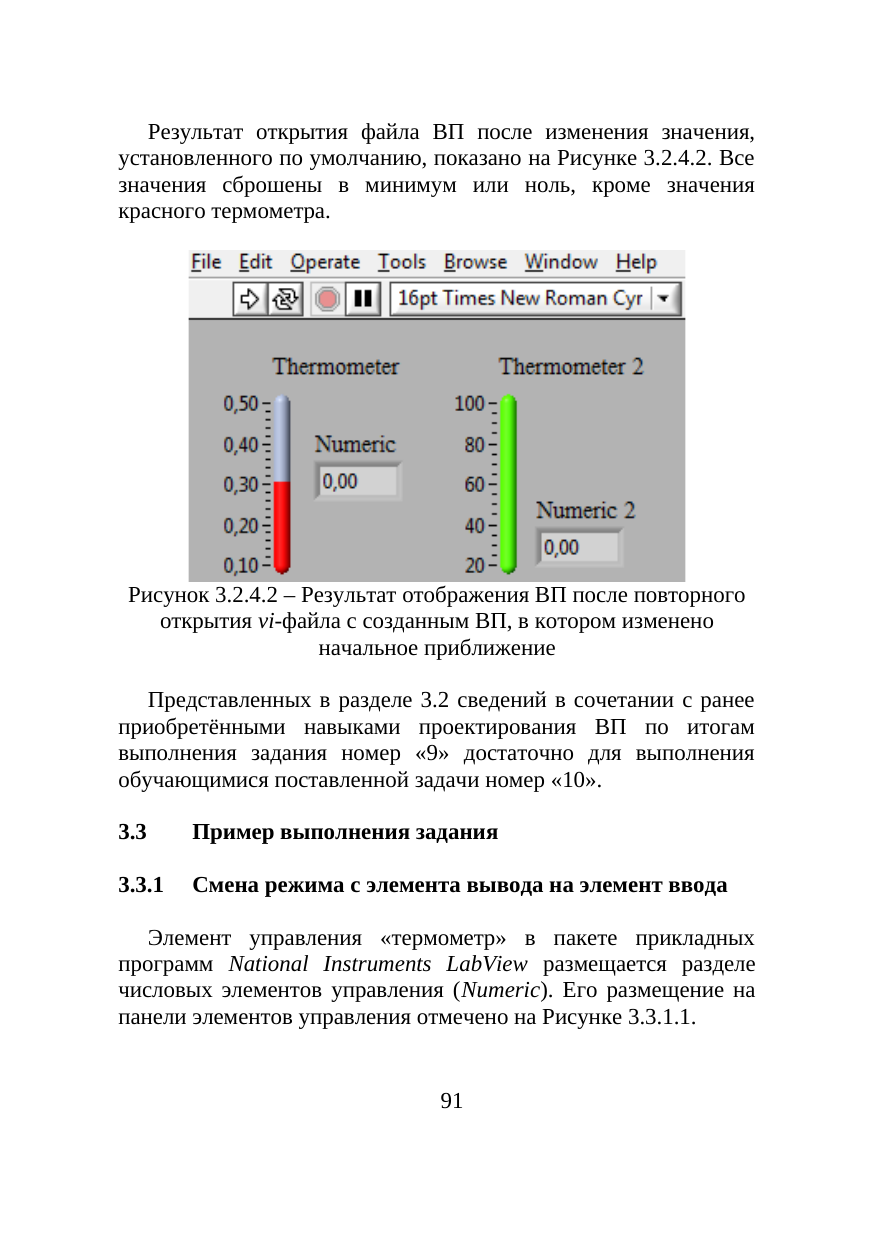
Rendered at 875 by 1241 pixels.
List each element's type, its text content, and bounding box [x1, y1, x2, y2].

text Результат открытия файла ВП после изменения значения, установленного по умолчанию, показано на Рисунке 3.2.4.2. Все значения сброшены в минимум или ноль, кроме значения красного термометра. [118, 118, 756, 223]
subtitle 3.3 Пример выполнения задания [118, 818, 756, 845]
text Представленных в разделе 3.2 сведений в сочетании с ранее приобретёнными навыками проектирования ВП по итогам выполнения задания номер «9» достаточно для выполнения обучающимися поставленной задачи номер «10». [118, 687, 756, 792]
subtitle 3.3.1 Смена режима с элемента вывода на элемент ввода [118, 871, 756, 897]
text Элемент управления «термометр» в пакете прикладных программ National Instruments LabView размещается разделе числовых элементов управления (Numeric). Его размещение на панели элементов управления отмечено на Рисунке 3.3.1.1. [118, 924, 756, 1029]
text Рисунок 3.2.4.2 – Результат отображения ВП после повторного открытия vi-файла с созданным ВП, в котором изменено начальное приближение [118, 581, 756, 660]
picture [188, 250, 686, 582]
